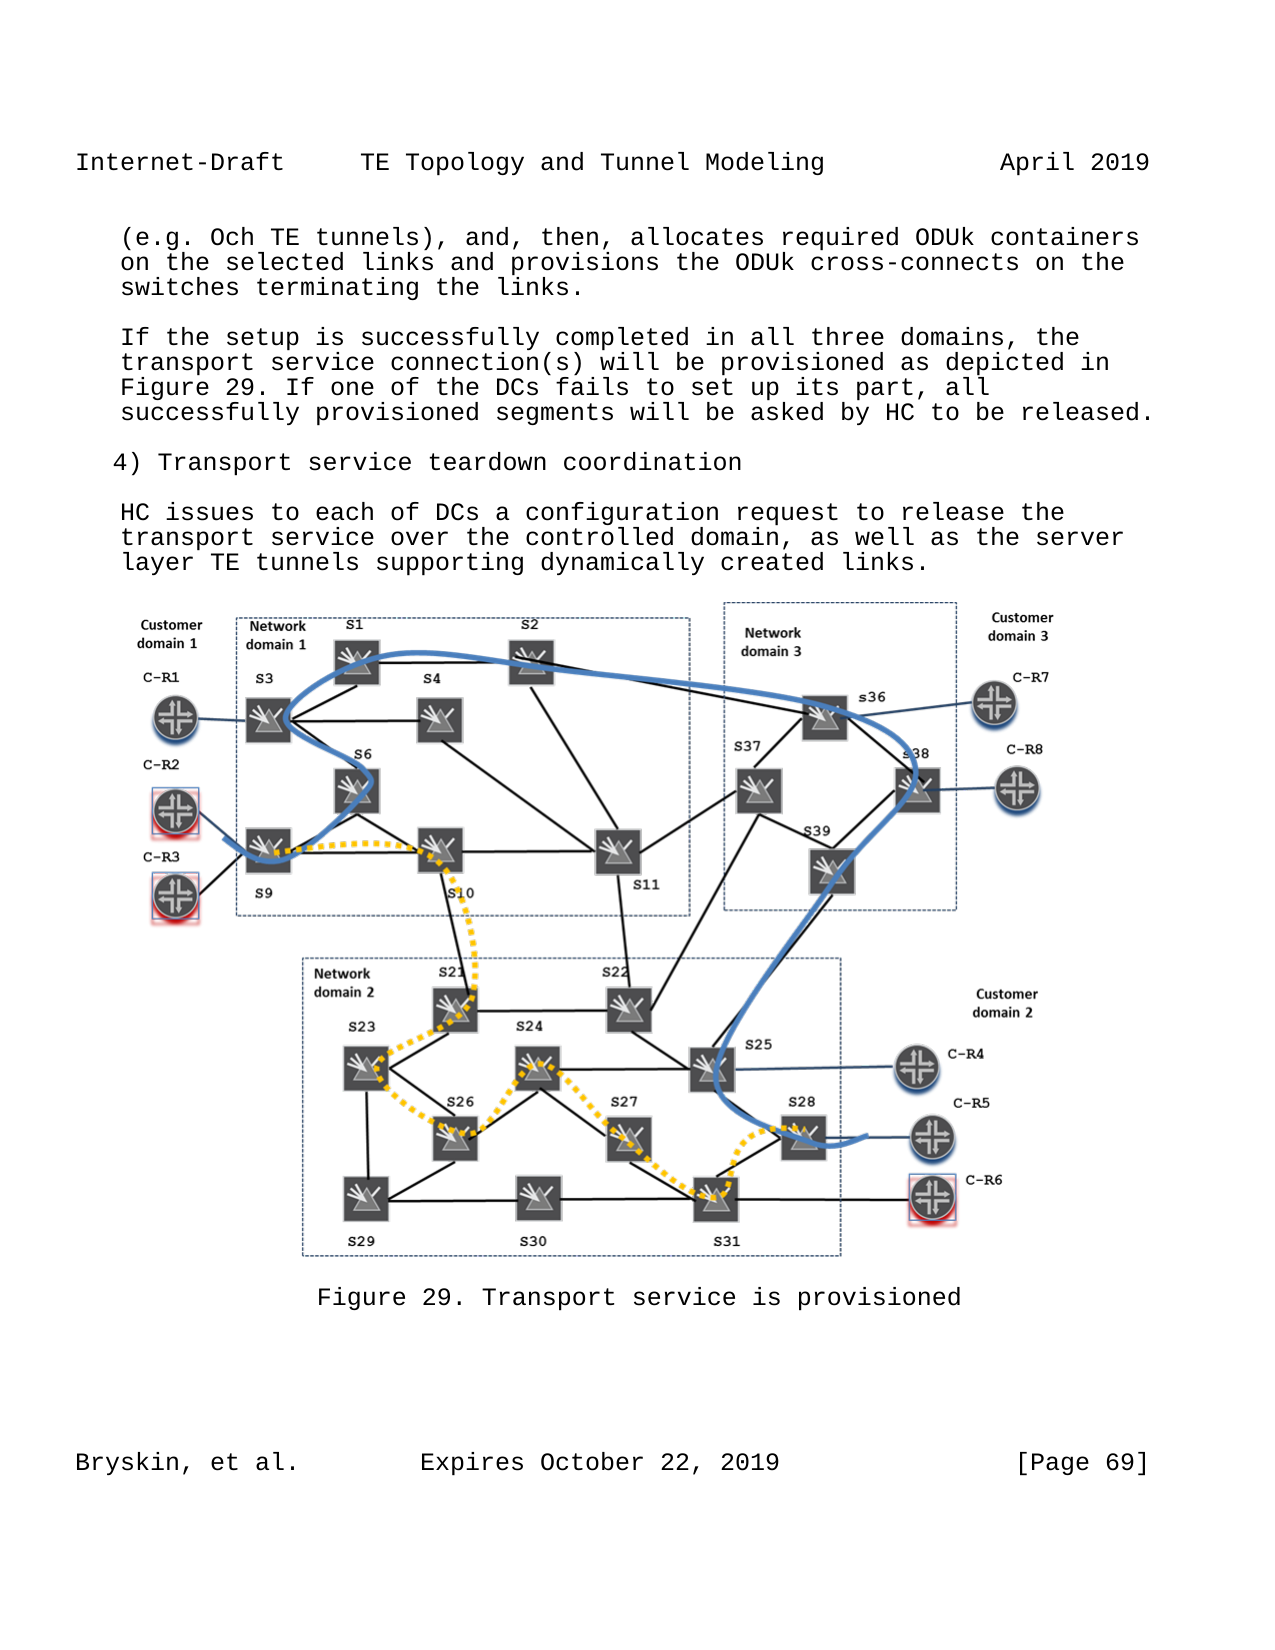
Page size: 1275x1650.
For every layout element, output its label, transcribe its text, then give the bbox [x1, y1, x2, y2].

text HC issues to each of DCs a configuration request to release the transport service over the controlled domain, as well as the server layer TE tunnels supporting dynamically created links. [120, 500, 1158, 575]
text If the setup is successfully completed in all three domains, the transport service connection(s) will be provisioned as depicted in Figure 29. If one of the DCs fails to set up its part, all successfully provisioned segments will be asked by HC to be released. [120, 325, 1158, 425]
picture [127, 602, 1103, 1261]
list Transport service teardown coordination [112, 450, 1158, 475]
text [120, 225, 1158, 300]
